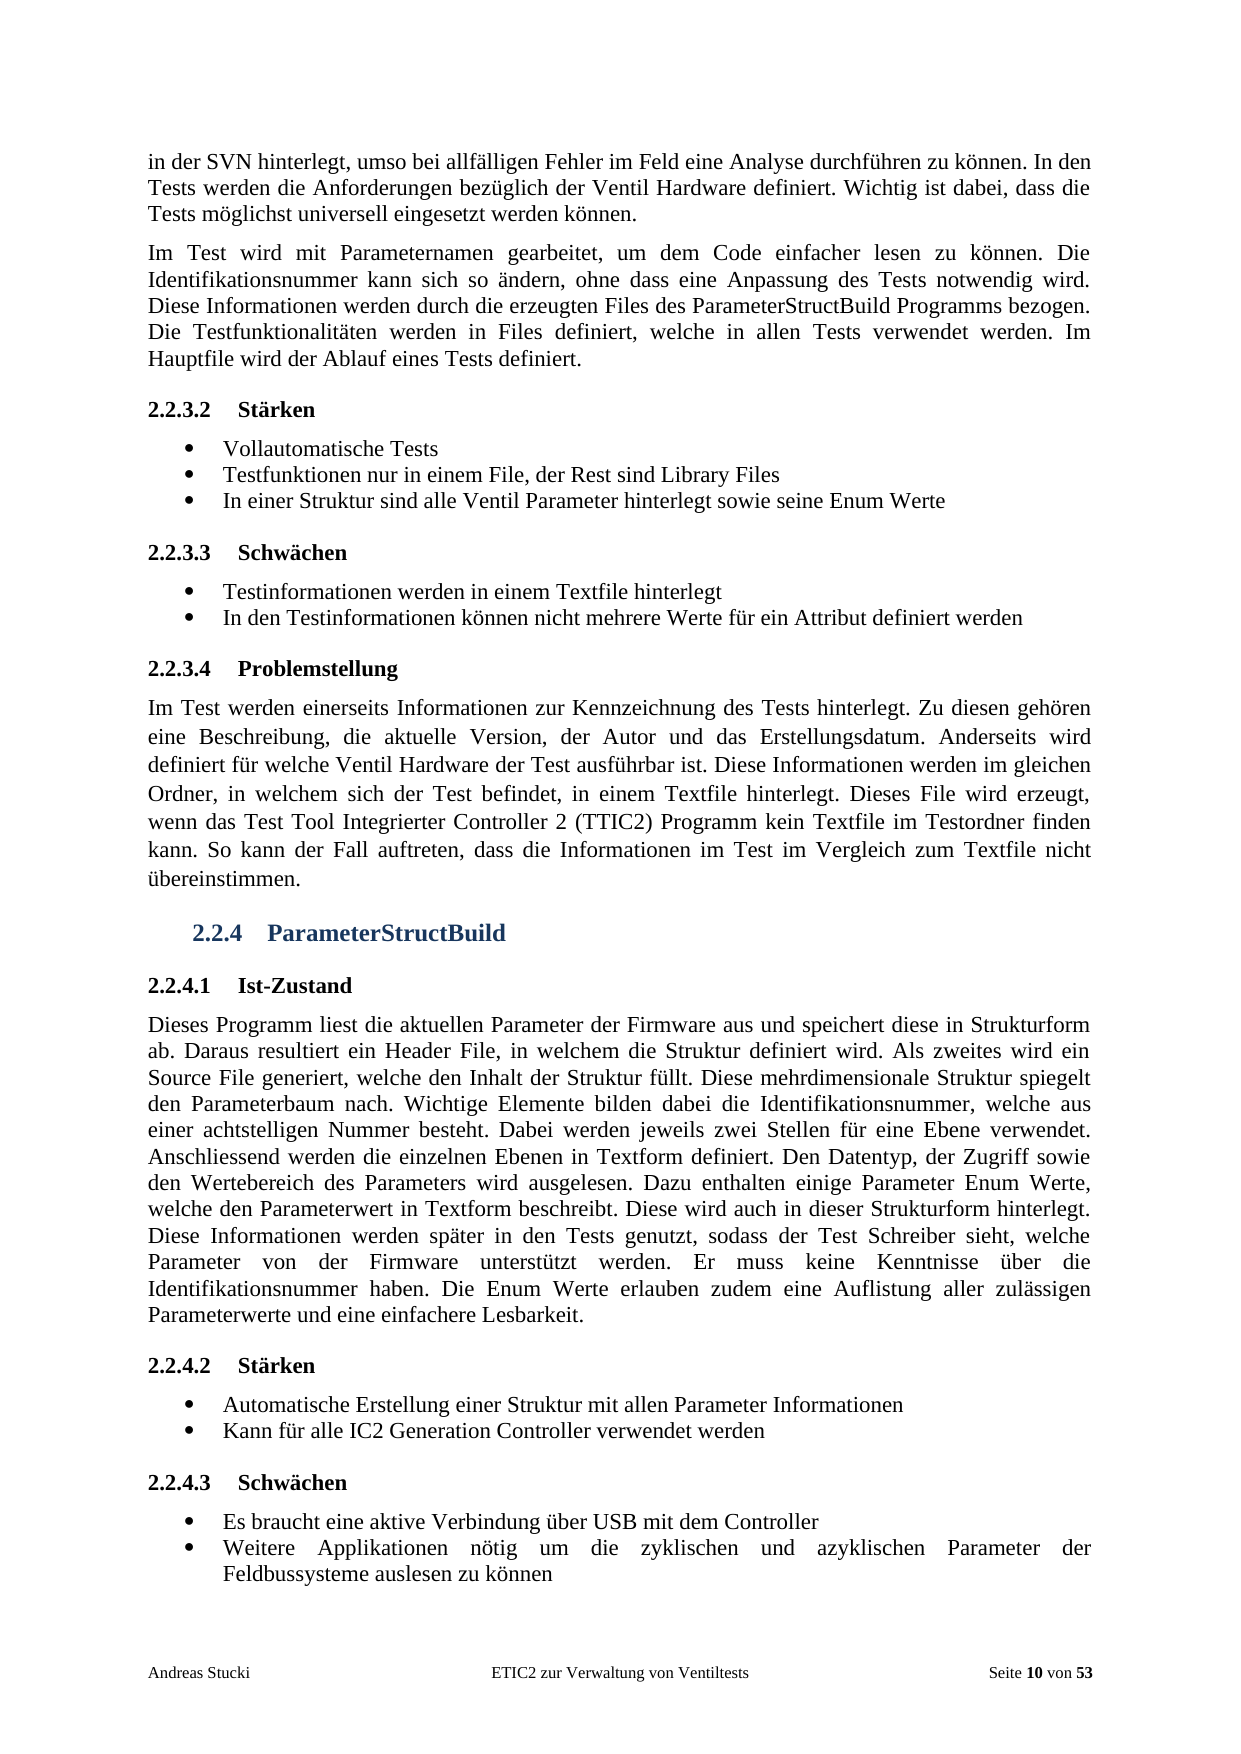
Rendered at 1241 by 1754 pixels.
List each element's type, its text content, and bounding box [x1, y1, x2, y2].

subtitle Stärken [148, 396, 1092, 422]
list Kann für alle IC2 Generation Controller verwendet werden [185, 1417, 1092, 1444]
subtitle Schwächen [148, 1469, 1092, 1495]
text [148, 148, 1092, 227]
text Im Test werden einerseits Informationen zur Kennzeichnung des Tests hinterlegt. Zu diesen gehören eine Beschreibung, die aktuelle Version, der Autor und das Erstellungsdatum. Anderseits wird definiert für welche Ventil Hardware der Test ausführbar ist. Diese Informationen werden im gleichen Ordner, in welchem sich der Test befindet, in einem Textfile hinterlegt. Dieses File wird erzeugt, wenn das Test Tool Integrierter Controller 2 (TTIC2) Programm kein Textfile im Testordner finden kann. So kann der Fall auftreten, dass die Informationen im Test im Vergleich zum Textfile nicht übereinstimmen. [148, 694, 1092, 891]
list Automatische Erstellung einer Struktur mit allen Parameter Informationen [185, 1391, 1092, 1417]
subtitle Problemstellung [148, 656, 1092, 682]
list Es braucht eine aktive Verbindung über USB mit dem Controller [185, 1508, 1092, 1534]
list In einer Struktur sind alle Ventil Parameter hinterlegt sowie seine Enum Werte [185, 488, 1092, 514]
text Im Test wird mit Parameternamen gearbeitet, um dem Code einfacher lesen zu können. Die Identifikationsnummer kann sich so ändern, ohne dass eine Anpassung des Tests notwendig wird. Diese Informationen werden durch die erzeugten Files des ParameterStructBuild Programms bezogen. Die Testfunktionalitäten werden in Files definiert, welche in allen Tests verwendet werden. Im Hauptfile wird der Ablauf eines Tests definiert. [148, 239, 1092, 371]
list Testinformationen werden in einem Textfile hinterlegt [185, 578, 1092, 604]
text Dieses Programm liest die aktuellen Parameter der Firmware aus und speichert diese in Strukturform ab. Daraus resultiert ein Header File, in welchem die Struktur definiert wird. Als zweites wird ein Source File generiert, welche den Inhalt der Struktur füllt. Diese mehrdimensionale Struktur spiegelt den Parameterbaum nach. Wichtige Elemente bilden dabei die Identifikationsnummer, welche aus einer achtstelligen Nummer besteht. Dabei werden jeweils zwei Stellen für eine Ebene verwendet. Anschliessend werden die einzelnen Ebenen in Textform definiert. Den Datentyp, der Zugriff sowie den Wertebereich des Parameters wird ausgelesen. Dazu enthalten einige Parameter Enum Werte, welche den Parameterwert in Textform beschreibt. Diese wird auch in dieser Strukturform hinterlegt. Diese Informationen werden später in den Tests genutzt, sodass der Test Schreiber sieht, welche Parameter von der Firmware unterstützt werden. Er muss keine Kenntnisse über die Identifikationsnummer haben. Die Enum Werte erlauben zudem eine Auflistung aller zulässigen Parameterwerte und eine einfachere Lesbarkeit. [148, 1011, 1092, 1327]
subtitle Stärken [148, 1352, 1092, 1379]
subtitle ParameterStructBuild [192, 918, 1092, 947]
list Testfunktionen nur in einem File, der Rest sind Library Files [185, 461, 1092, 488]
subtitle Schwächen [148, 539, 1092, 565]
subtitle Ist-Zustand [148, 972, 1092, 998]
list Vollautomatische Tests [185, 435, 1092, 461]
list In den Testinformationen können nicht mehrere Werte für ein Attribut definiert werden [185, 604, 1092, 631]
list Weitere Applikationen nötig um die zyklischen und azyklischen Parameter der Feldbussysteme auslesen zu können [185, 1534, 1092, 1587]
